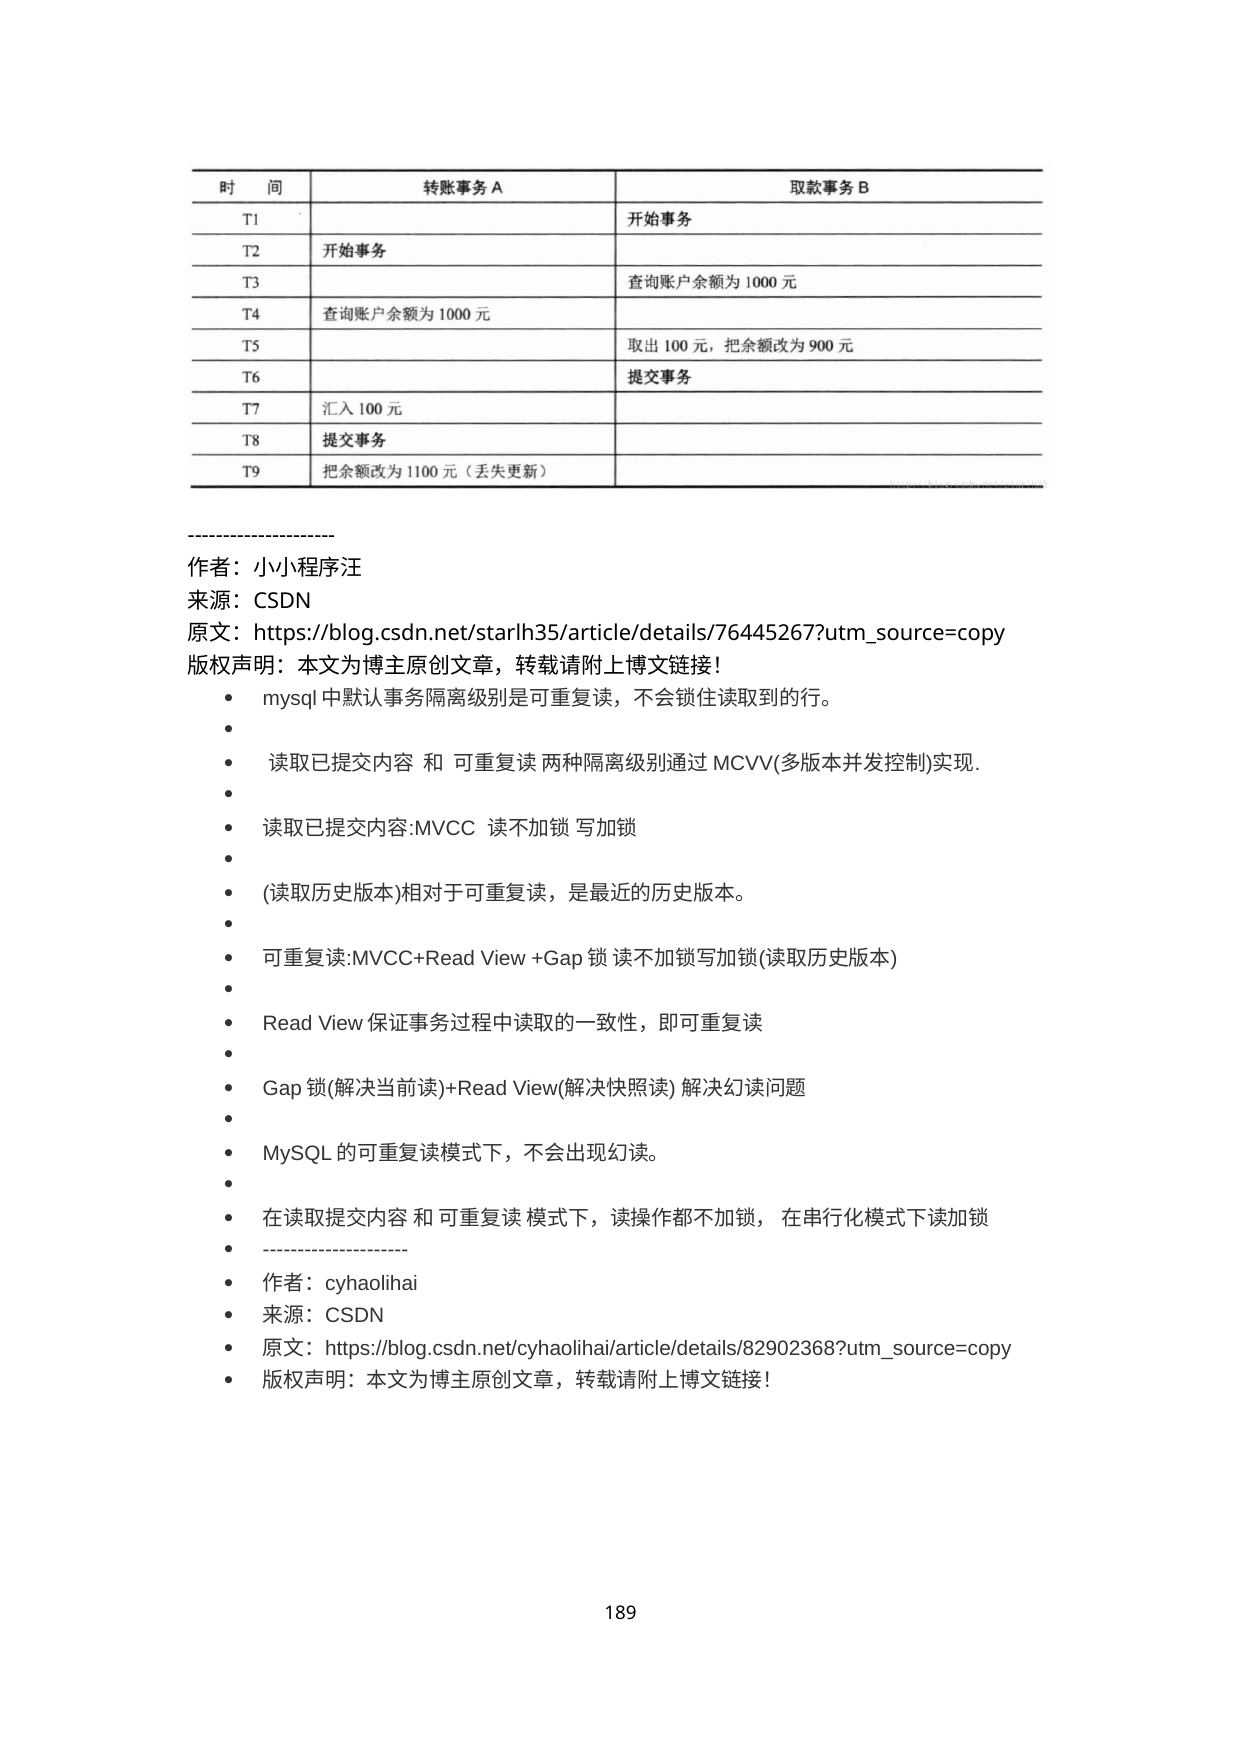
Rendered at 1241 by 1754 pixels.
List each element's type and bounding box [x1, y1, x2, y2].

picture [187, 159, 1053, 489]
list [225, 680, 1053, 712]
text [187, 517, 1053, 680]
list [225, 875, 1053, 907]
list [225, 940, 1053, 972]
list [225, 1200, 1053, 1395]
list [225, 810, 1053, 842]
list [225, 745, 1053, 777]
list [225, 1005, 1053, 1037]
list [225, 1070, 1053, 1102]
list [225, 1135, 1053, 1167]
